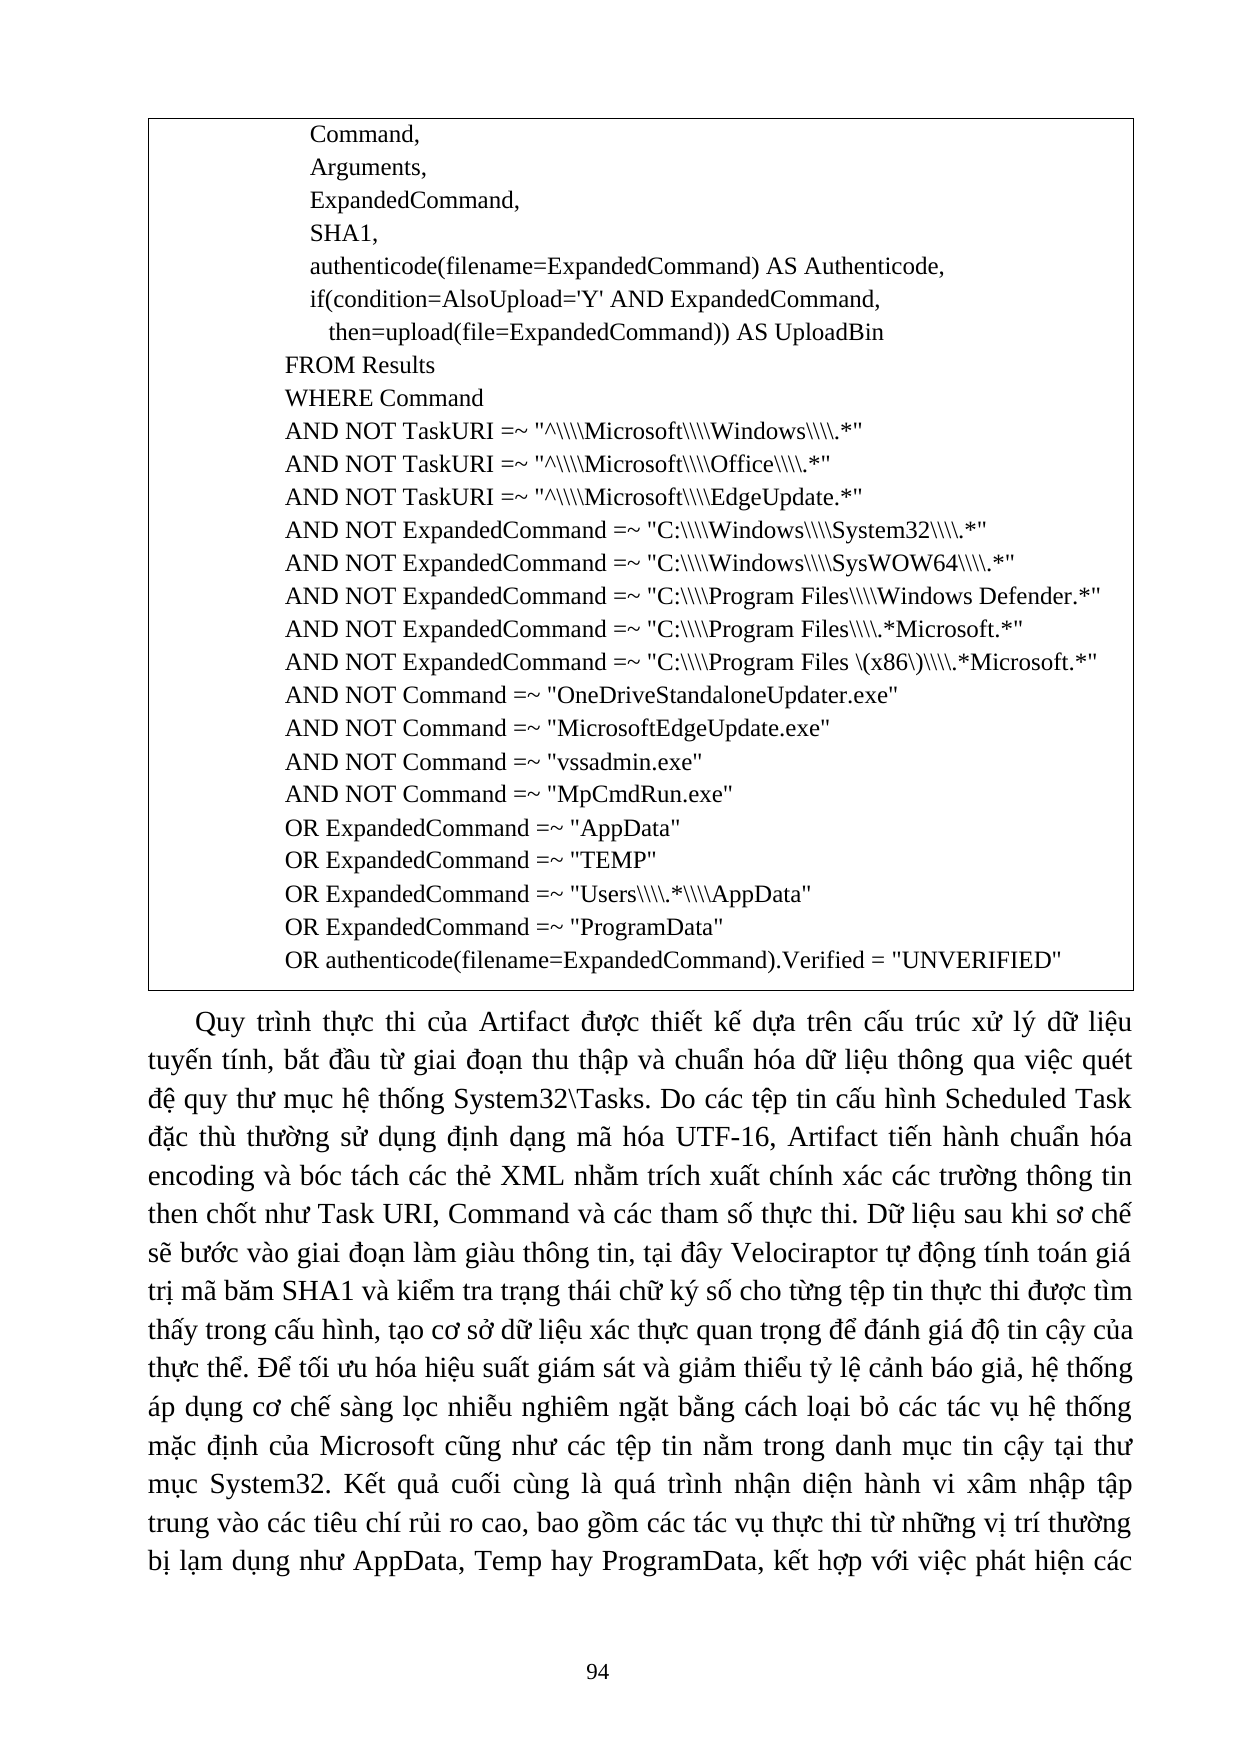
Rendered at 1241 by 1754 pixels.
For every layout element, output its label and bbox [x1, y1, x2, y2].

text [148, 1004, 1134, 1577]
table_header [149, 119, 1133, 990]
